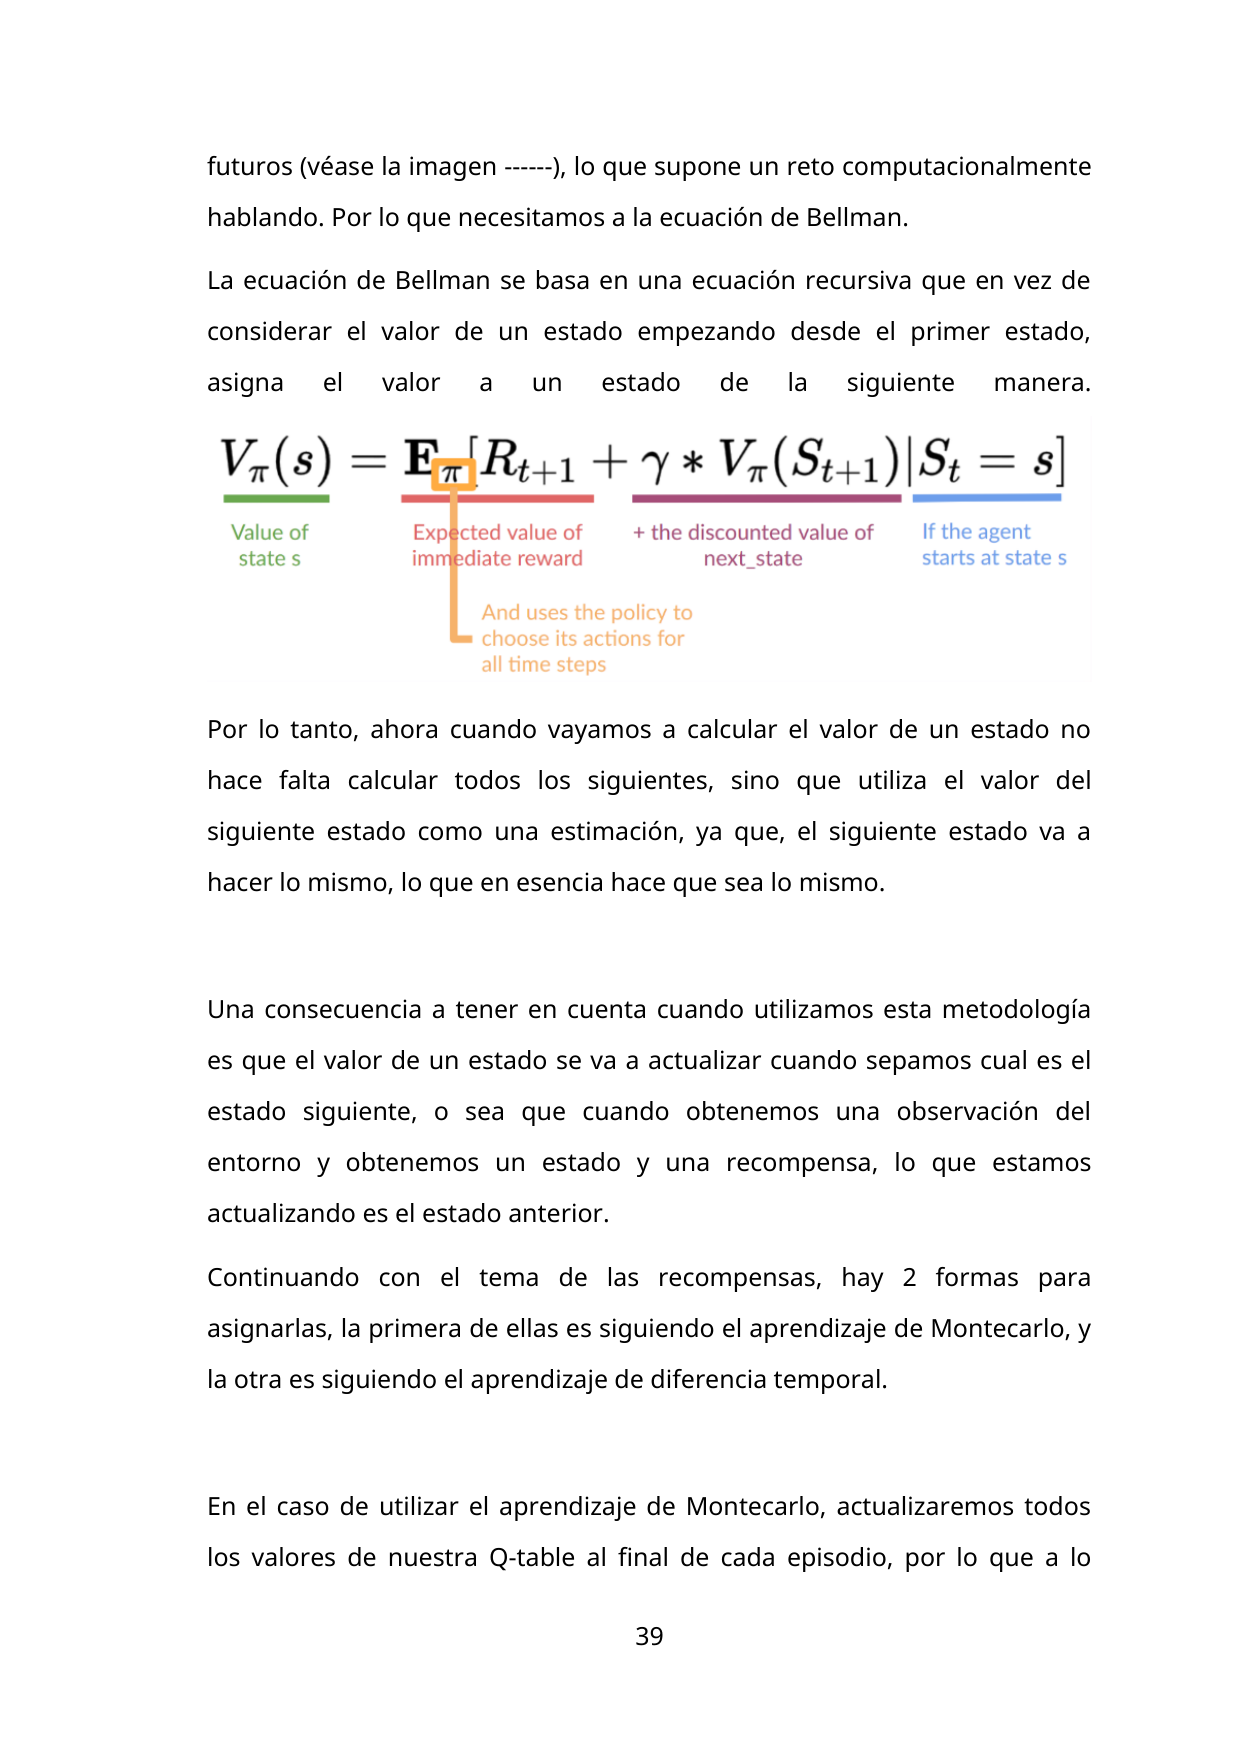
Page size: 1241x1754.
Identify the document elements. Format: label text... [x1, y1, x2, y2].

picture [206, 416, 1092, 682]
text Por lo tanto, ahora cuando vayamos a calcular el valor de un estado no hace falta calcular todos los siguientes, sino que utiliza el valor del siguiente estado como una estimación, ya que, el siguiente estado va a hacer lo mismo, lo que en esencia hace que sea lo mismo. [207, 712, 1092, 899]
text La ecuación de Bellman se basa en una ecuación recursiva que en vez de considerar el valor de un estado empezando desde el primer estado, asigna el valor a un estado de la siguiente manera. [207, 263, 1092, 416]
text Una consecuencia a tener en cuenta cuando utilizamos esta metodología es que el valor de un estado se va a actualizar cuando sepamos cual es el estado siguiente, o sea que cuando obtenemos una observación del entorno y obtenemos un estado y una recompensa, lo que estamos actualizando es el estado anterior. [207, 992, 1092, 1230]
text Continuando con el tema de las recompensas, hay 2 formas para asignarlas, la primera de ellas es siguiendo el aprendizaje de Montecarlo, y la otra es siguiendo el aprendizaje de diferencia temporal. [207, 1259, 1092, 1396]
